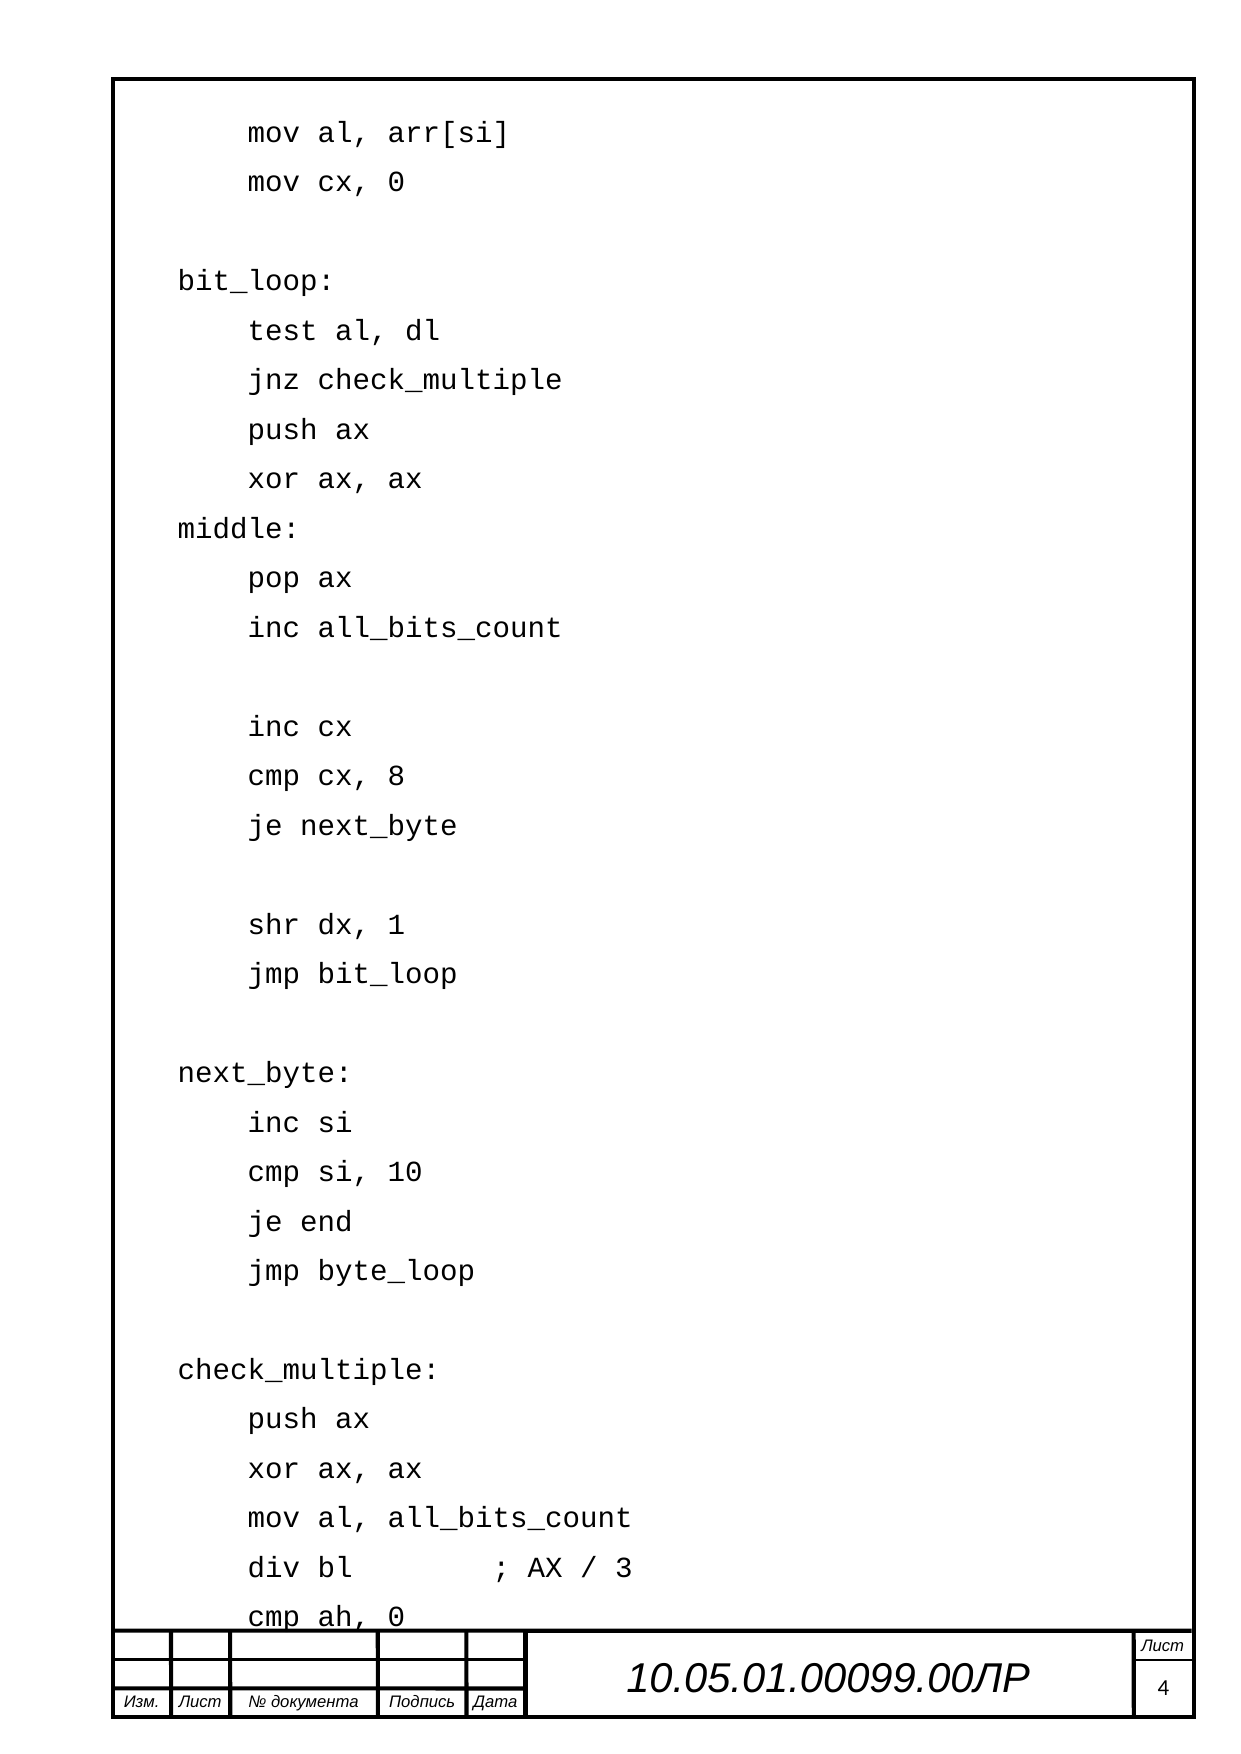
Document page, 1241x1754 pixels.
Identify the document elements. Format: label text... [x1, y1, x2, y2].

text pop ax [177, 563, 1152, 596]
text middle: [177, 514, 1152, 547]
text inc all_bits_count [177, 613, 1152, 646]
text xor ax, ax [177, 1454, 1152, 1487]
text inc cx [177, 712, 1152, 745]
text next_byte: [177, 1058, 1152, 1091]
text push ax [177, 415, 1152, 448]
text push ax [177, 1404, 1152, 1438]
text test al, dl [177, 316, 1152, 349]
text jnz check_multiple [177, 366, 1152, 398]
text cmp si, 10 [177, 1157, 1152, 1190]
text jmp byte_loop [177, 1256, 1152, 1289]
text mov cx, 0 [177, 168, 1152, 201]
text jmp bit_loop [177, 959, 1152, 992]
text cmp cx, 8 [177, 761, 1152, 794]
text mov al, all_bits_count [177, 1503, 1152, 1537]
text xor ax, ax [177, 464, 1152, 497]
text bit_loop: [177, 267, 1152, 299]
text je end [177, 1207, 1152, 1240]
text mov al, arr[si] [177, 118, 1152, 151]
text cmp ah, 0 [177, 1602, 1152, 1636]
text shr dx, 1 [177, 910, 1152, 943]
text inc si [177, 1108, 1152, 1141]
text check_multiple: [177, 1355, 1152, 1388]
text div bl ; AX / 3 [177, 1553, 1152, 1586]
text je next_byte [177, 811, 1152, 844]
